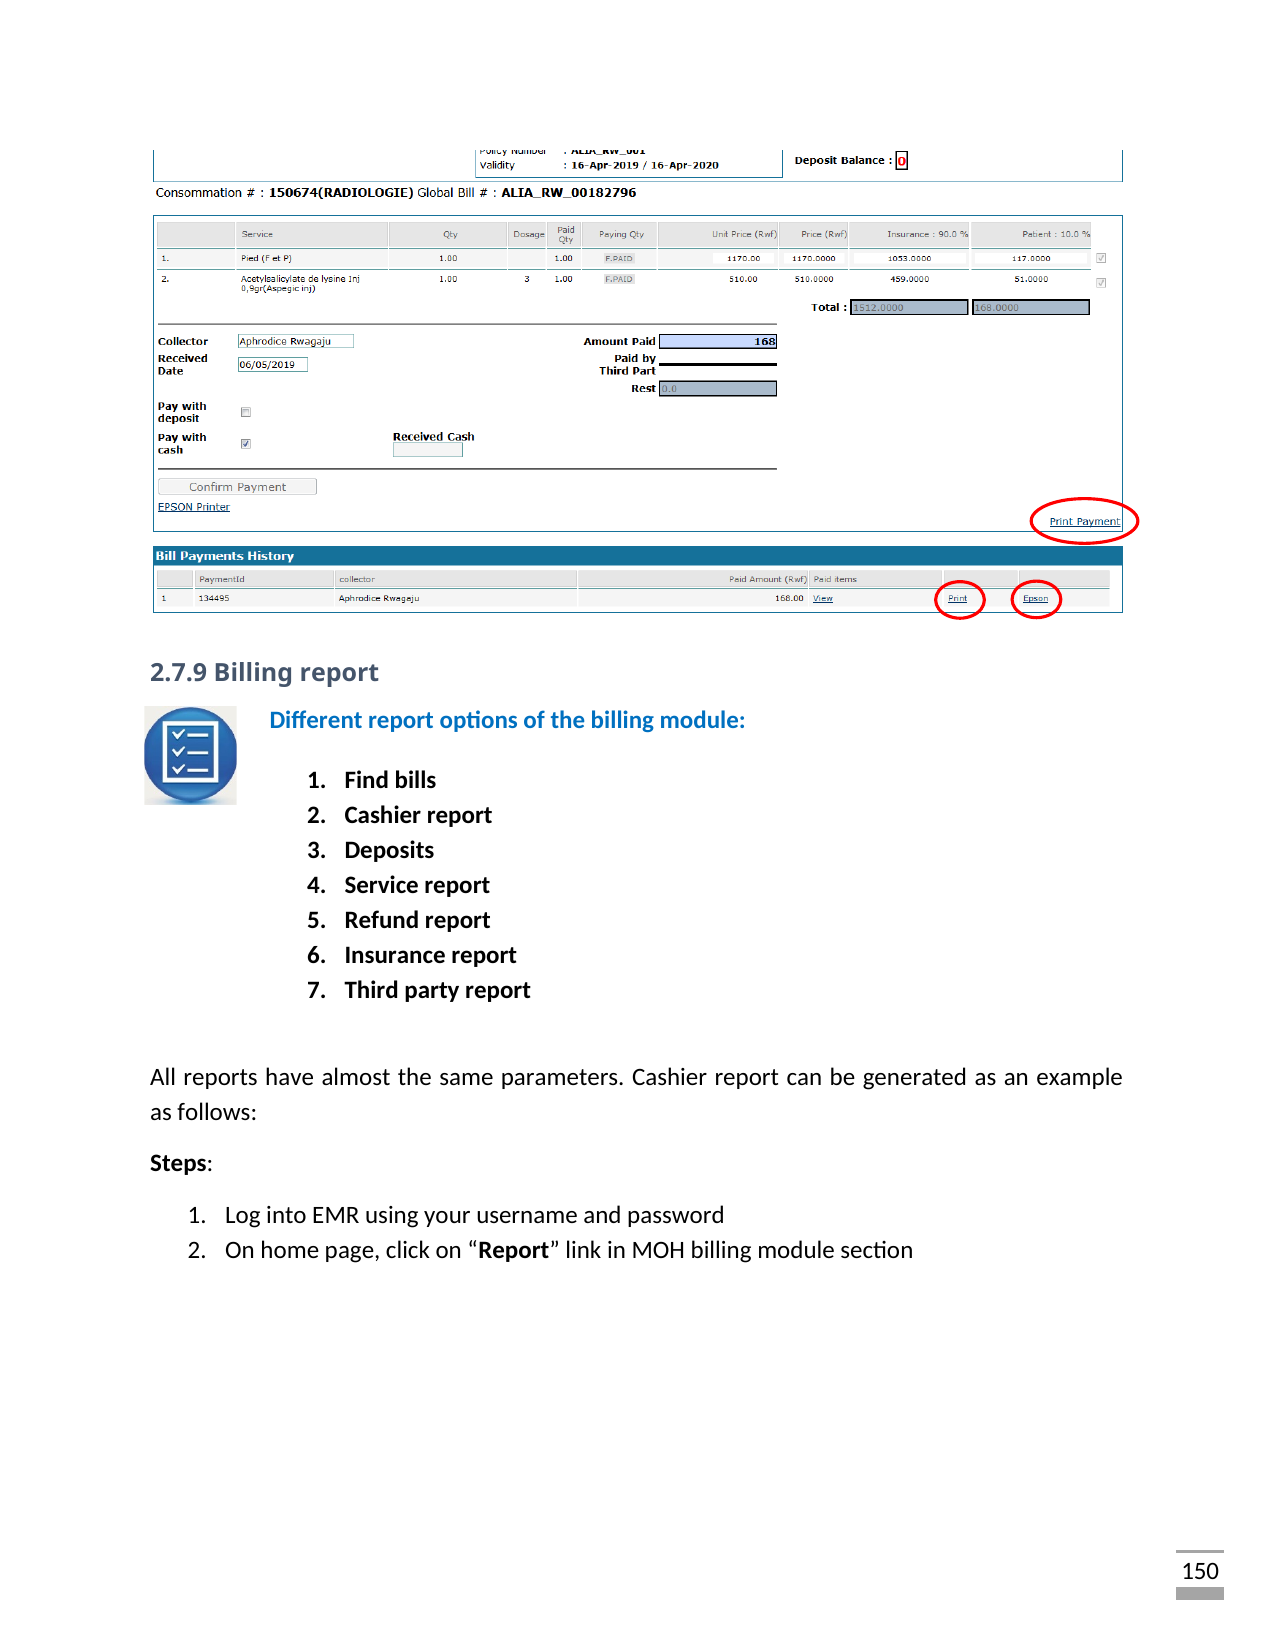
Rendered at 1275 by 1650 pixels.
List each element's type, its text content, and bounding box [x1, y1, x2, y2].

list On home page, click on “Report” link in MOH billing module section [187, 1234, 1125, 1264]
subtitle 2.7.9 Billing report [150, 655, 1125, 689]
picture [1033, 501, 1125, 541]
list Log into EMR using your username and password [187, 1199, 1125, 1229]
table_header [139, 704, 258, 1009]
picture [150, 150, 1125, 617]
text Steps: [150, 1147, 1125, 1178]
picture [1014, 583, 1059, 616]
table_header Different report options of the billing module: Find bills Cashier report Deposits Service report Refund report Insurance report Third party report [258, 704, 758, 1009]
picture [142, 706, 237, 804]
picture [938, 584, 982, 616]
text All reports have almost the same parameters. Cashier report can be generated as an example as follows: [150, 1061, 1125, 1126]
